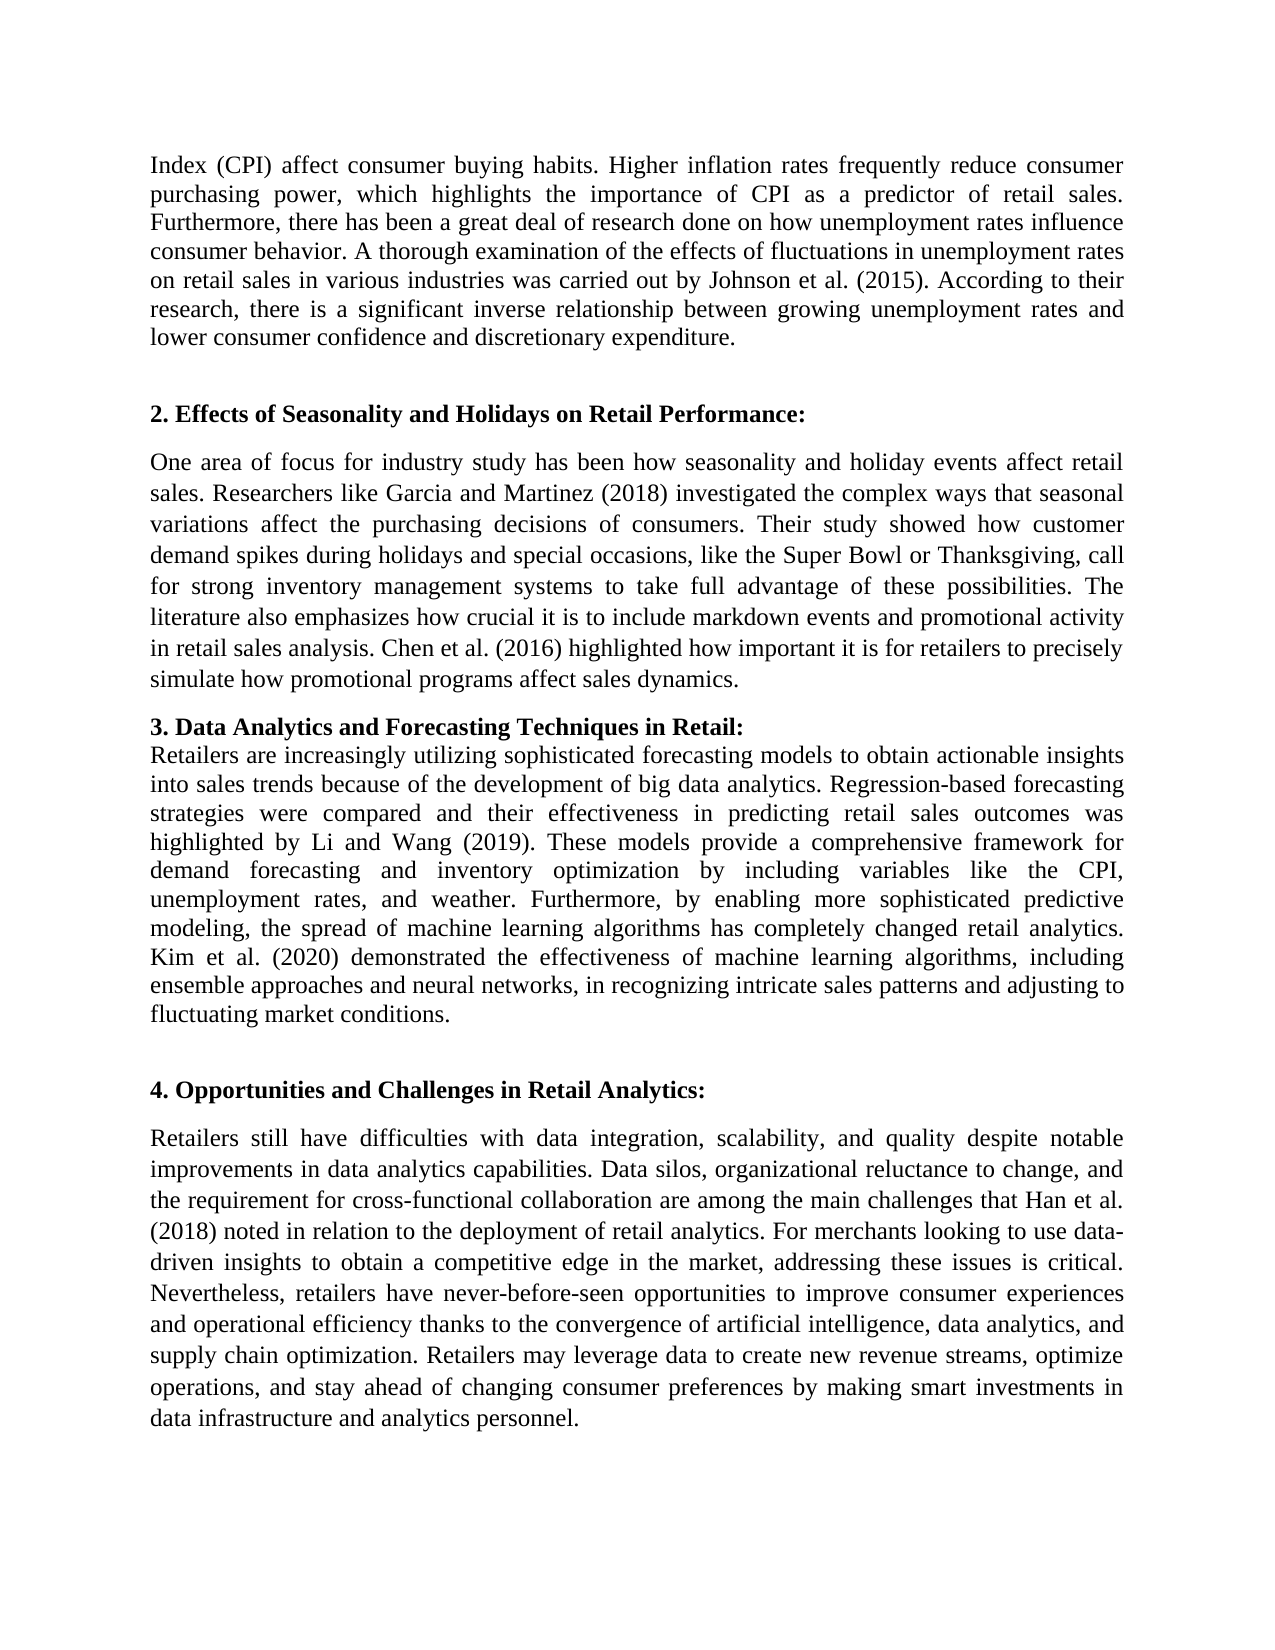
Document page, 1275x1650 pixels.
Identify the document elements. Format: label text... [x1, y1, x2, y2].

text Retailers still have difficulties with data integration, scalability, and quality despite notable improvements in data analytics capabilities. Data silos, organizational reluctance to change, and the requirement for cross-functional collaboration are among the main challenges that Han et al. (2018) noted in relation to the deployment of retail analytics. For merchants looking to use data-driven insights to obtain a competitive edge in the market, addressing these issues is critical. Nevertheless, retailers have never-before-seen opportunities to improve consumer experiences and operational efficiency thanks to the convergence of artificial intelligence, data analytics, and supply chain optimization. Retailers may leverage data to create new revenue streams, optimize operations, and stay ahead of changing consumer preferences by making smart investments in data infrastructure and analytics personnel. [150, 1123, 1125, 1431]
text 3. Data Analytics and Forecasting Techniques in Retail: [150, 712, 1125, 740]
text 2. Effects of Seasonality and Holidays on Retail Performance: [150, 399, 1125, 428]
text Retailers are increasingly utilizing sophisticated forecasting models to obtain actionable insights into sales trends because of the development of big data analytics. Regression-based forecasting strategies were compared and their effectiveness in predicting retail sales outcomes was highlighted by Li and Wang (2019). These models provide a comprehensive framework for demand forecasting and inventory optimization by including variables like the CPI, unemployment rates, and weather. Furthermore, by enabling more sophisticated predictive modeling, the spread of machine learning algorithms has completely changed retail analytics. Kim et al. (2020) demonstrated the effectiveness of machine learning algorithms, including ensemble approaches and neural networks, in recognizing intricate sales patterns and adjusting to fluctuating market conditions. [150, 740, 1125, 1028]
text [150, 150, 1125, 351]
text One area of focus for industry study has been how seasonality and holiday events affect retail sales. Researchers like Garcia and Martinez (2018) investigated the complex ways that seasonal variations affect the purchasing decisions of consumers. Their study showed how customer demand spikes during holidays and special occasions, like the Super Bowl or Thanksgiving, call for strong inventory management systems to take full advantage of these possibilities. The literature also emphasizes how crucial it is to include markdown events and promotional activity in retail sales analysis. Chen et al. (2016) highlighted how important it is for retailers to precisely simulate how promotional programs affect sales dynamics. [150, 447, 1125, 693]
text 4. Opportunities and Challenges in Retail Analytics: [150, 1076, 1125, 1104]
